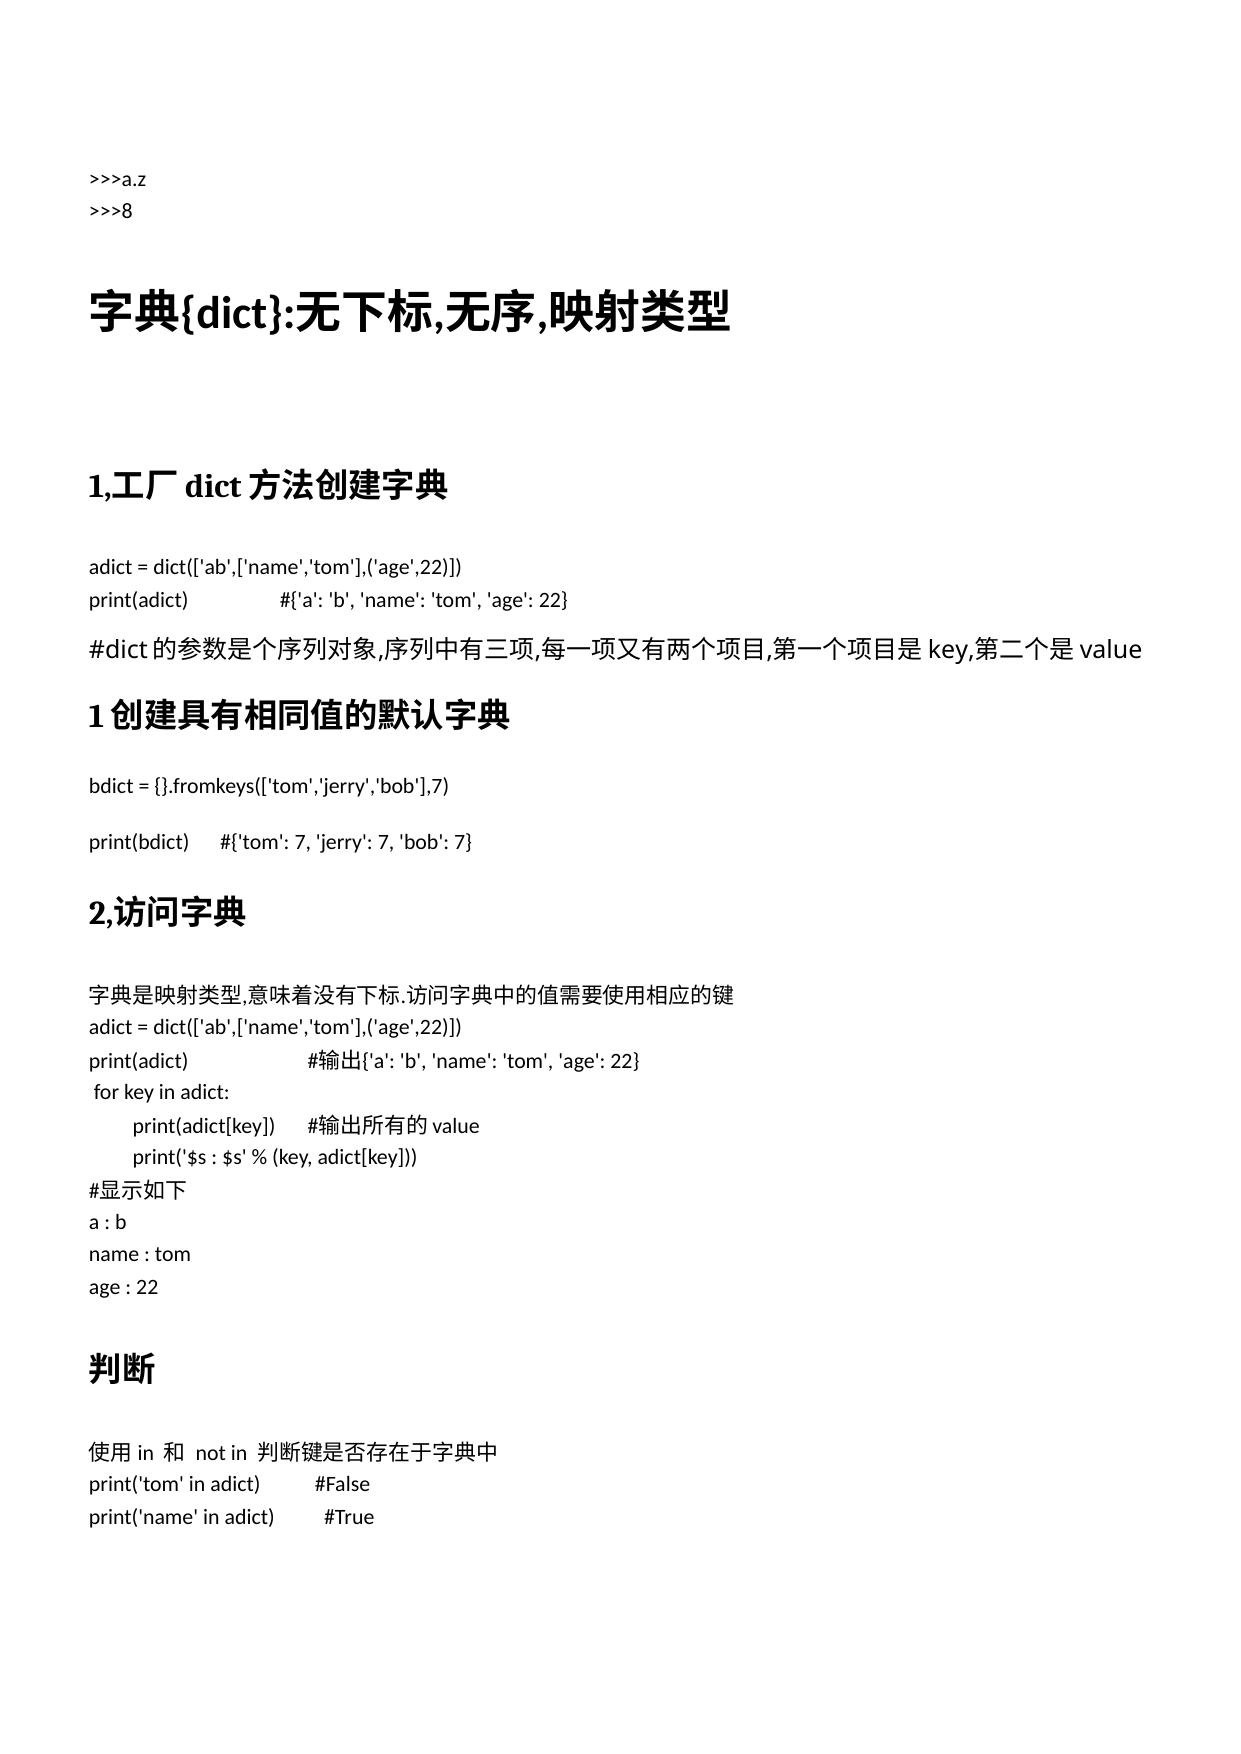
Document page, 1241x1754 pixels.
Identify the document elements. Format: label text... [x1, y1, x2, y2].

text print('$s : $s' % (key, adict[key])) [89, 1140, 1152, 1172]
text print(adict[key]) #输出所有的value [89, 1107, 1152, 1140]
subtitle 2,访问字典 [89, 877, 1152, 942]
text age : 22 [89, 1270, 1152, 1302]
subtitle 字典{dict}:无下标,无序,映射类型 [89, 259, 1152, 357]
subtitle 1,工厂dict方法创建字典 [89, 451, 1152, 516]
text >>>a.z [89, 162, 1152, 194]
text adict = dict(['ab',['name','tom'],('age',22)]) print(adict) #{'a': 'b', 'name': 'tom', 'age': 22} #dict的参数是个序列对象,序列中有三项,每一项又有两个项目,第一个项目是key,第二个是value [89, 551, 1152, 681]
text #显示如下 [89, 1172, 1152, 1205]
text 字典是映射类型,意味着没有下标.访问字典中的值需要使用相应的键 [89, 977, 1152, 1010]
text 使用 in 和 not in 判断键是否存在于字典中 [89, 1435, 1152, 1467]
text >>>8 [89, 194, 1152, 227]
text a : b [89, 1205, 1152, 1237]
subtitle 判断 [89, 1335, 1152, 1400]
text print('tom' in adict) #False print('name' in adict) #True [89, 1467, 1152, 1532]
subtitle 1创建具有相同值的默认字典 bdict = {}.fromkeys(['tom','jerry','bob'],7) print(bdict) #{'tom': 7, 'jerry': 7, 'bob': 7} [89, 681, 1152, 858]
text adict = dict(['ab',['name','tom'],('age',22)]) [89, 1010, 1152, 1042]
text name : tom [89, 1237, 1152, 1270]
text for key in adict: [89, 1075, 1152, 1107]
text print(adict) #输出{'a': 'b', 'name': 'tom', 'age': 22} [89, 1042, 1152, 1075]
